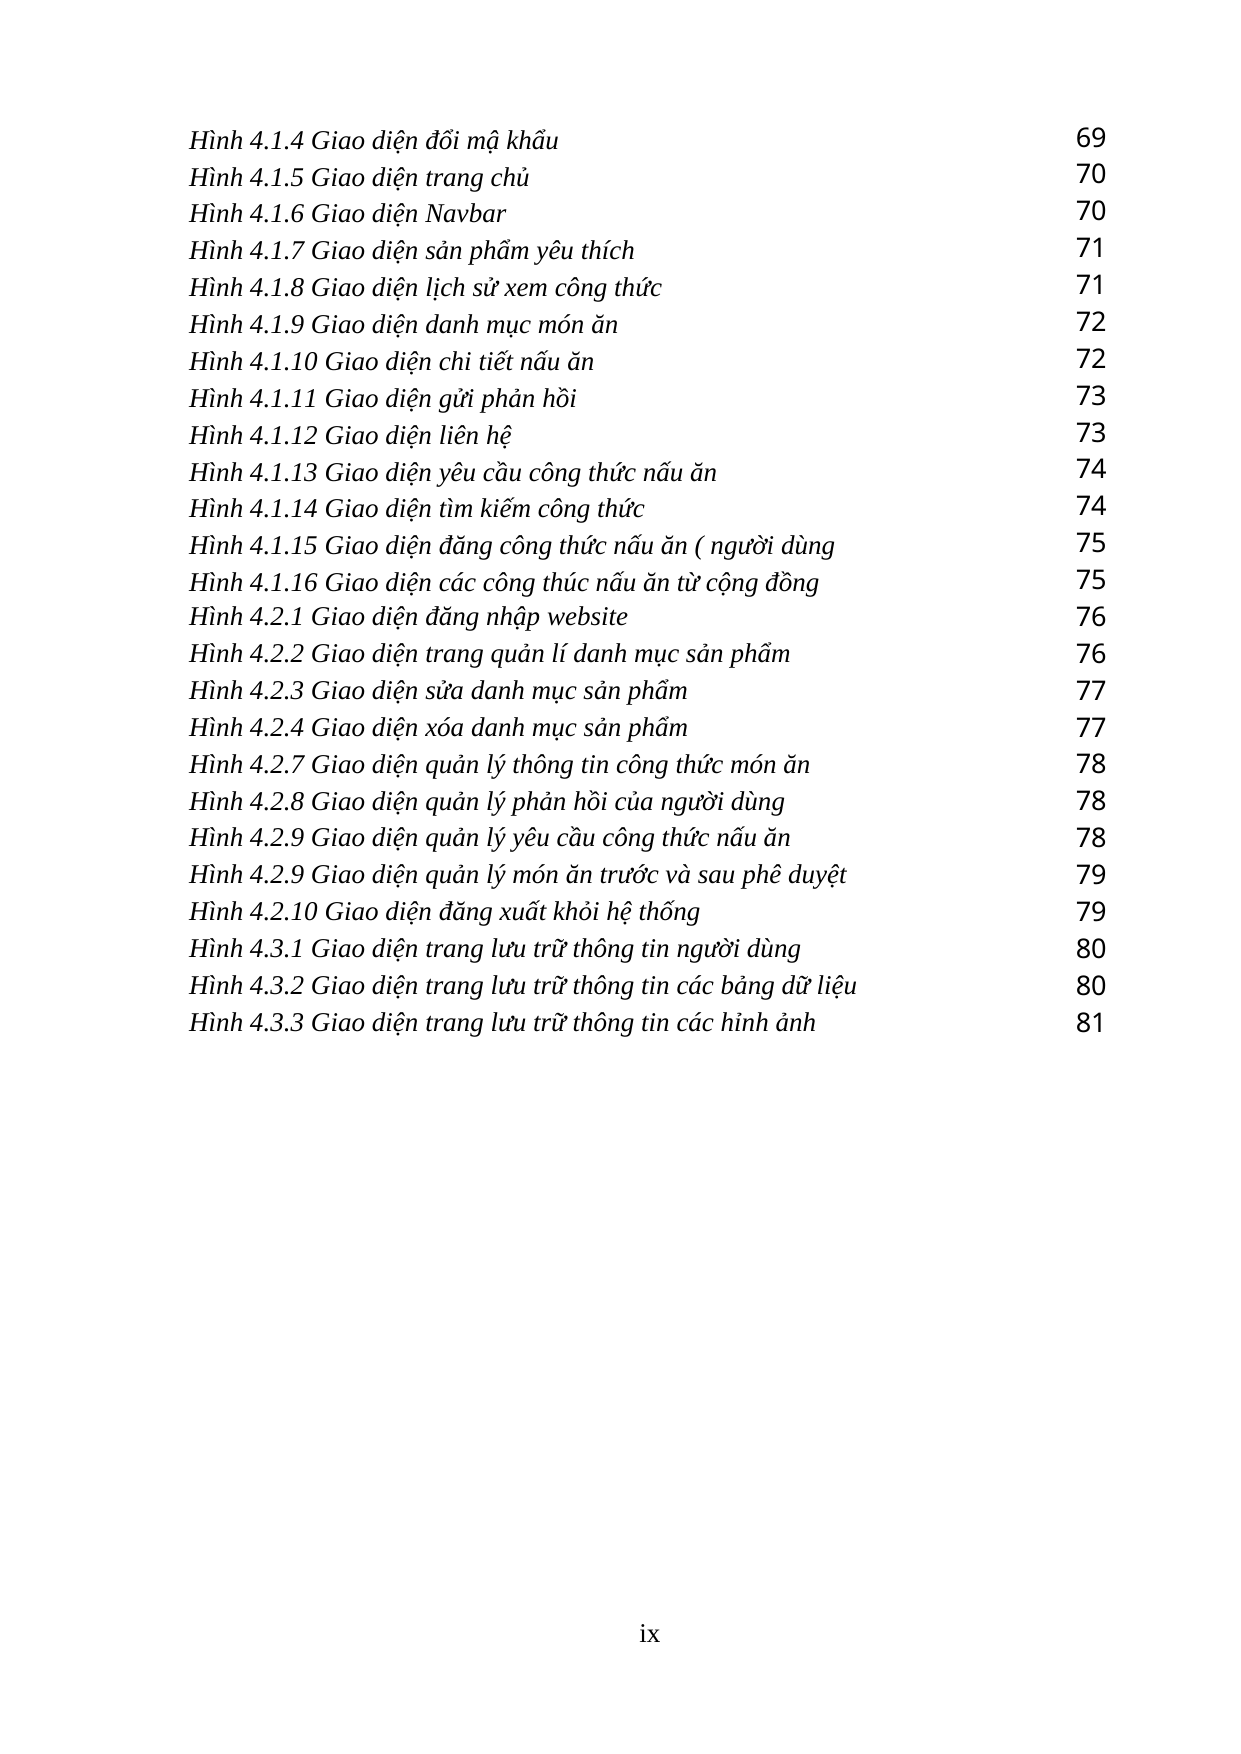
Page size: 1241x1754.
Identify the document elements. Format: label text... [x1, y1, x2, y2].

table_cell 79 [1019, 856, 1163, 892]
table_cell 73 [1019, 376, 1163, 413]
table_cell 71 [1019, 229, 1163, 266]
table_cell Hình 4.2.10 Giao diện đăng xuất khỏi hệ thống [178, 893, 1019, 929]
table_cell 77 [1019, 671, 1163, 708]
table_cell 75 [1019, 561, 1163, 597]
table_cell Hình 4.2.2 Giao diện trang quản lí danh mục sản phẩm [178, 634, 1019, 671]
table_cell Hình 4.2.9 Giao diện quản lý yêu cầu công thức nấu ăn [178, 819, 1019, 856]
table_cell 80 [1019, 929, 1163, 966]
table_cell Hình 4.1.5 Giao diện trang chủ [178, 155, 1019, 192]
table_cell 69 [1019, 118, 1163, 155]
table_cell Hình 4.1.14 Giao diện tìm kiếm công thức [178, 487, 1019, 524]
table_cell Hình 4.2.8 Giao diện quản lý phản hồi của người dùng [178, 782, 1019, 819]
table_cell 71 [1019, 266, 1163, 302]
table_cell 76 [1019, 598, 1163, 634]
table_cell 70 [1019, 155, 1163, 192]
table_cell Hình 4.1.8 Giao diện lịch sử xem công thức [178, 266, 1019, 302]
table_cell Hình 4.1.16 Giao diện các công thúc nấu ăn từ cộng đồng [178, 561, 1019, 597]
table_cell Hình 4.1.9 Giao diện danh mục món ăn [178, 303, 1019, 339]
table_cell Hình 4.2.3 Giao diện sửa danh mục sản phẩm [178, 671, 1019, 708]
table_cell Hình 4.1.6 Giao diện Navbar [178, 192, 1019, 229]
table_cell 80 [1019, 966, 1163, 1003]
table_cell Hình 4.1.7 Giao diện sản phẩm yêu thích [178, 229, 1019, 266]
table_cell 76 [1019, 634, 1163, 671]
table_cell Hình 4.2.7 Giao diện quản lý thông tin công thức món ăn [178, 745, 1019, 782]
table_cell Hình 4.1.11 Giao diện gửi phản hồi [178, 376, 1019, 413]
table_cell 81 [1019, 1003, 1163, 1040]
table_cell 78 [1019, 745, 1163, 782]
table_cell Hình 4.1.13 Giao diện yêu cầu công thức nấu ăn [178, 450, 1019, 487]
table_cell Hình 4.1.12 Giao diện liên hệ [178, 413, 1019, 450]
table_cell 72 [1019, 339, 1163, 376]
table_cell 70 [1019, 192, 1163, 229]
table_cell 78 [1019, 782, 1163, 819]
table_cell 74 [1019, 450, 1163, 487]
table_cell 78 [1019, 819, 1163, 856]
table_cell Hình 4.3.1 Giao diện trang lưu trữ thông tin người dùng [178, 929, 1019, 966]
table_cell 77 [1019, 708, 1163, 745]
table_cell Hình 4.3.3 Giao diện trang lưu trữ thông tin các hỉnh ảnh [178, 1003, 1019, 1040]
table_cell Hình 4.2.1 Giao diện đăng nhập website [178, 598, 1019, 634]
table_cell Hình 4.1.15 Giao diện đăng công thức nấu ăn ( người dùng [178, 524, 1019, 561]
table_cell 72 [1019, 303, 1163, 339]
table_cell Hình 4.3.2 Giao diện trang lưu trữ thông tin các bảng dữ liệu [178, 966, 1019, 1003]
table_cell Hình 4.1.10 Giao diện chi tiết nấu ăn [178, 339, 1019, 376]
table_cell Hình 4.2.4 Giao diện xóa danh mục sản phẩm [178, 708, 1019, 745]
table_cell Hình 4.2.9 Giao diện quản lý món ăn trước và sau phê duyệt [178, 856, 1019, 892]
table_cell Hình 4.1.4 Giao diện đổi mậ khẩu [178, 118, 1019, 155]
table_cell 75 [1019, 524, 1163, 561]
table_cell 73 [1019, 413, 1163, 450]
table_cell 74 [1019, 487, 1163, 524]
table_cell 79 [1019, 893, 1163, 929]
